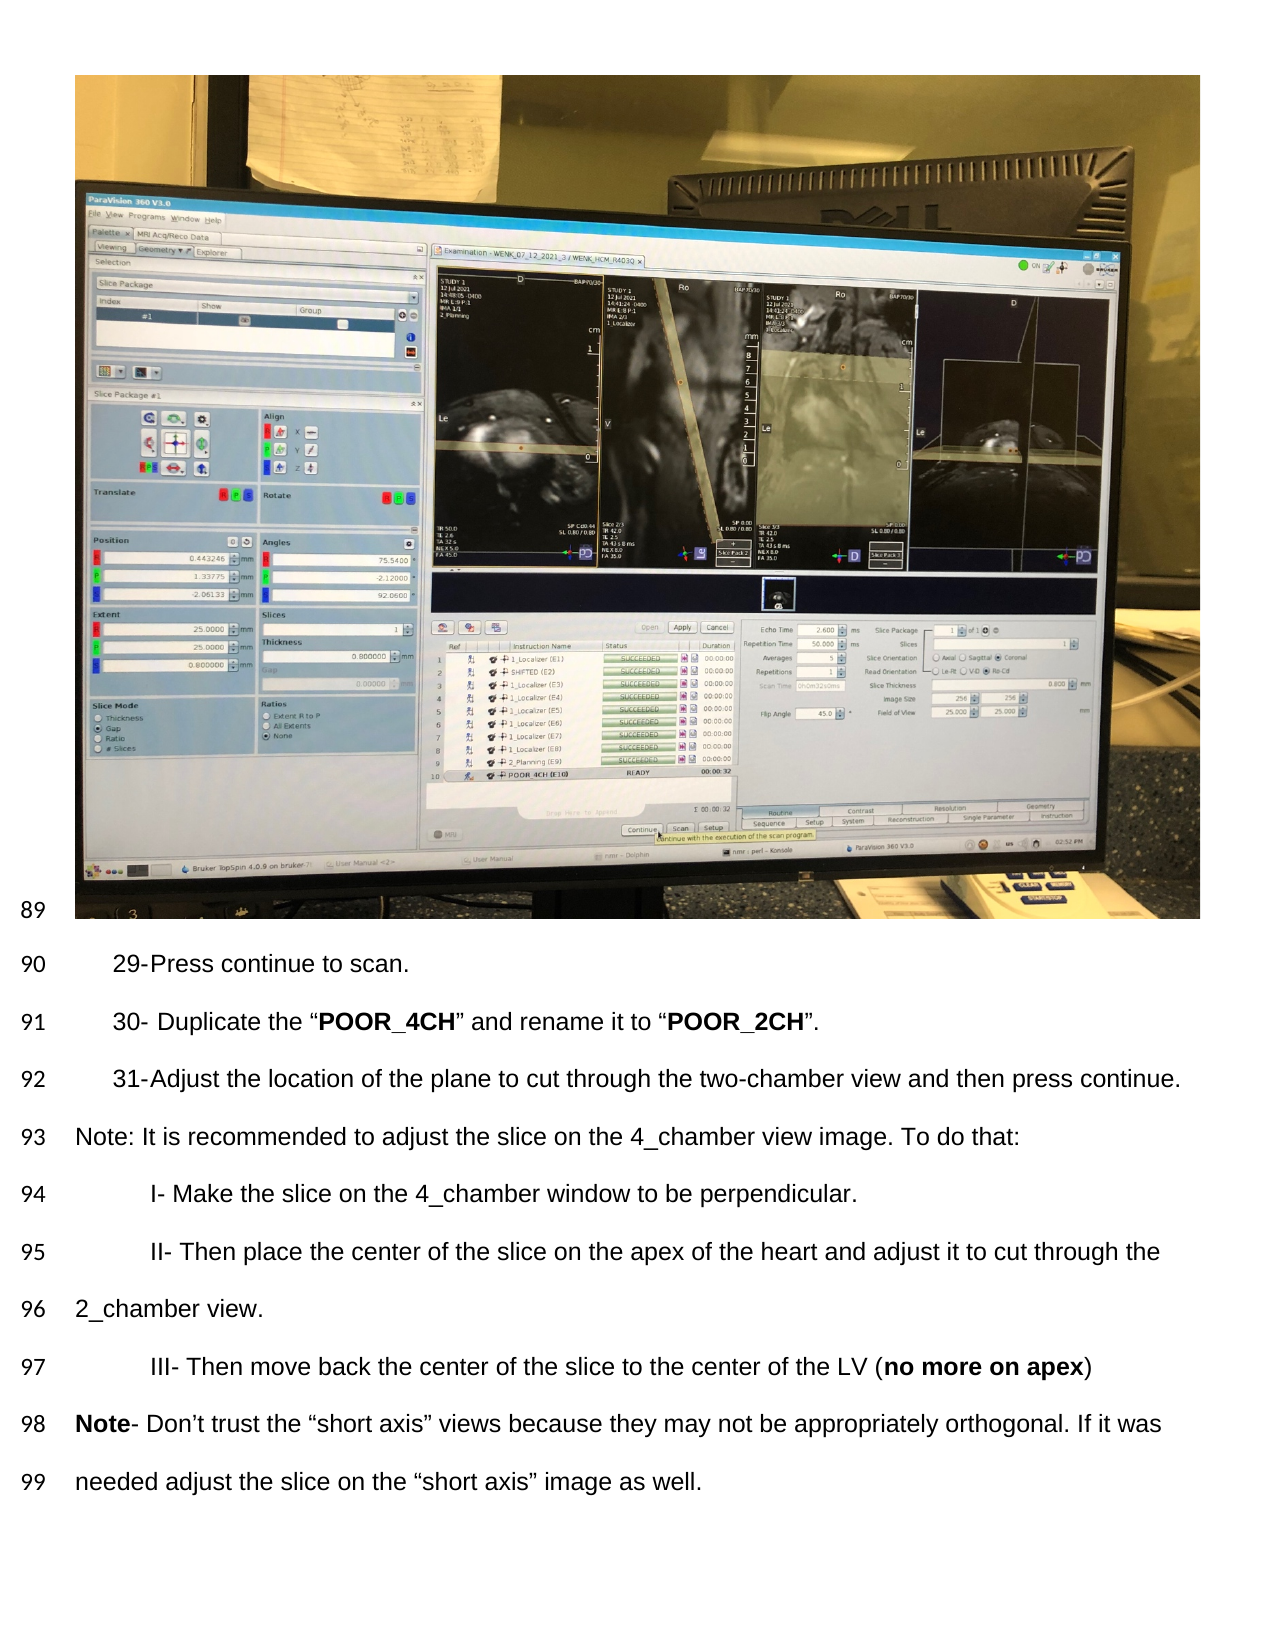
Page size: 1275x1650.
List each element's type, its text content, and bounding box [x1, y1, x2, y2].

list Press continue to scan. [112, 949, 1200, 978]
text Note- Don’t trust the “short axis” views because they may not be appropriately orthogonal. If it was needed adjust the slice on the “short axis” image as well. [75, 1409, 1200, 1496]
picture [75, 75, 1200, 919]
text II- Then place the center of the slice on the apex of the heart and adjust it to cut through the 2_chamber view. [75, 1237, 1200, 1323]
list Duplicate the “POOR_4CH” and rename it to “POOR_2CH”. [112, 1007, 1200, 1036]
list Adjust the location of the plane to cut through the two-chamber view and then press continue. [112, 1064, 1200, 1093]
text Note: It is recommended to adjust the slice on the 4_chamber view image. To do that: [75, 1122, 1200, 1151]
text III- Then move back the center of the slice to the center of the LV (no more on apex) [75, 1352, 1200, 1381]
text I- Make the slice on the 4_chamber window to be perpendicular. [75, 1179, 1200, 1208]
